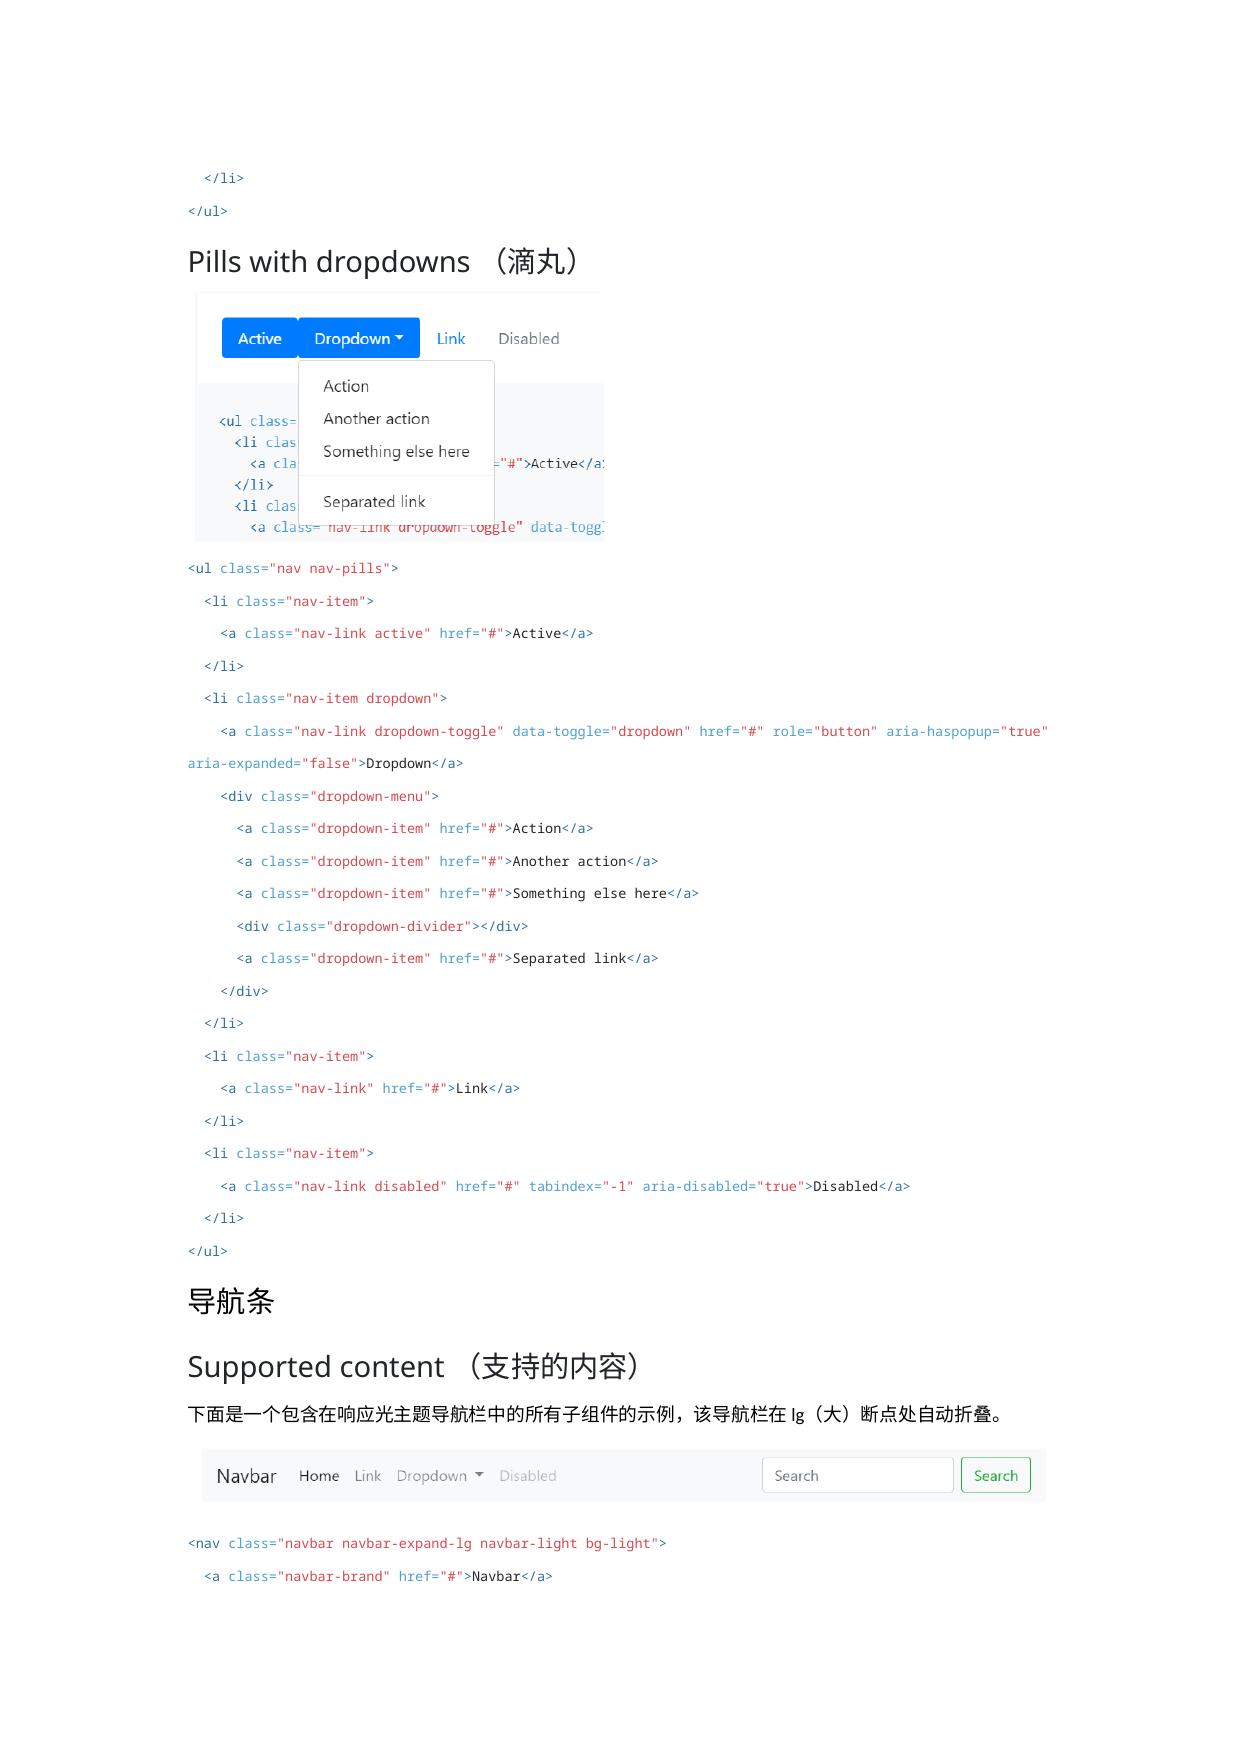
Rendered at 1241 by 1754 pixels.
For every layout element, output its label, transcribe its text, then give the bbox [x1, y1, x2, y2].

text </li> [187, 162, 1053, 194]
text Pills with dropdowns （滴丸） [187, 227, 1053, 292]
text </div> [187, 974, 1053, 1007]
text <a class="dropdown-item" href="#">Something else here</a> [187, 877, 1053, 909]
text <div class="dropdown-menu"> [187, 779, 1053, 812]
text </li> [187, 649, 1053, 682]
text </ul> [187, 194, 1053, 227]
text <nav class="navbar navbar-expand-lg navbar-light bg-light"> [187, 1527, 1053, 1559]
text <a class="nav-link" href="#">Link</a> [187, 1072, 1053, 1104]
text <ul class="nav nav-pills"> [187, 552, 1053, 584]
text <a class="navbar-brand" href="#">Navbar</a> [187, 1559, 1053, 1592]
text <li class="nav-item"> [187, 1137, 1053, 1169]
text Supported content （支持的内容） [187, 1332, 1053, 1397]
text <a class="nav-link active" href="#">Active</a> [187, 617, 1053, 649]
text <a class="dropdown-item" href="#">Separated link</a> [187, 942, 1053, 974]
text </li> [187, 1104, 1053, 1137]
text </li> [187, 1007, 1053, 1039]
text <li class="nav-item"> [187, 584, 1053, 617]
text <li class="nav-item dropdown"> [187, 682, 1053, 714]
text 导航条 [187, 1267, 1053, 1332]
text </li> [187, 1202, 1053, 1234]
text <a class="nav-link disabled" href="#" tabindex="-1" aria-disabled="true">Disabled</a> [187, 1169, 1053, 1202]
text <li class="nav-item"> [187, 1039, 1053, 1072]
text <a class="dropdown-item" href="#">Action</a> [187, 812, 1053, 844]
text 下面是一个包含在响应光主题导航栏中的所有子组件的示例，该导航栏在lg（大）断点处自动折叠。 [187, 1397, 1053, 1429]
text <div class="dropdown-divider"></div> [187, 909, 1053, 942]
text <a class="dropdown-item" href="#">Another action</a> [187, 844, 1053, 877]
text <a class="nav-link dropdown-toggle" data-toggle="dropdown" href="#" role="button" aria-haspopup="true" aria-expanded="false">Dropdown</a> [187, 714, 1053, 779]
text </ul> [187, 1234, 1053, 1267]
